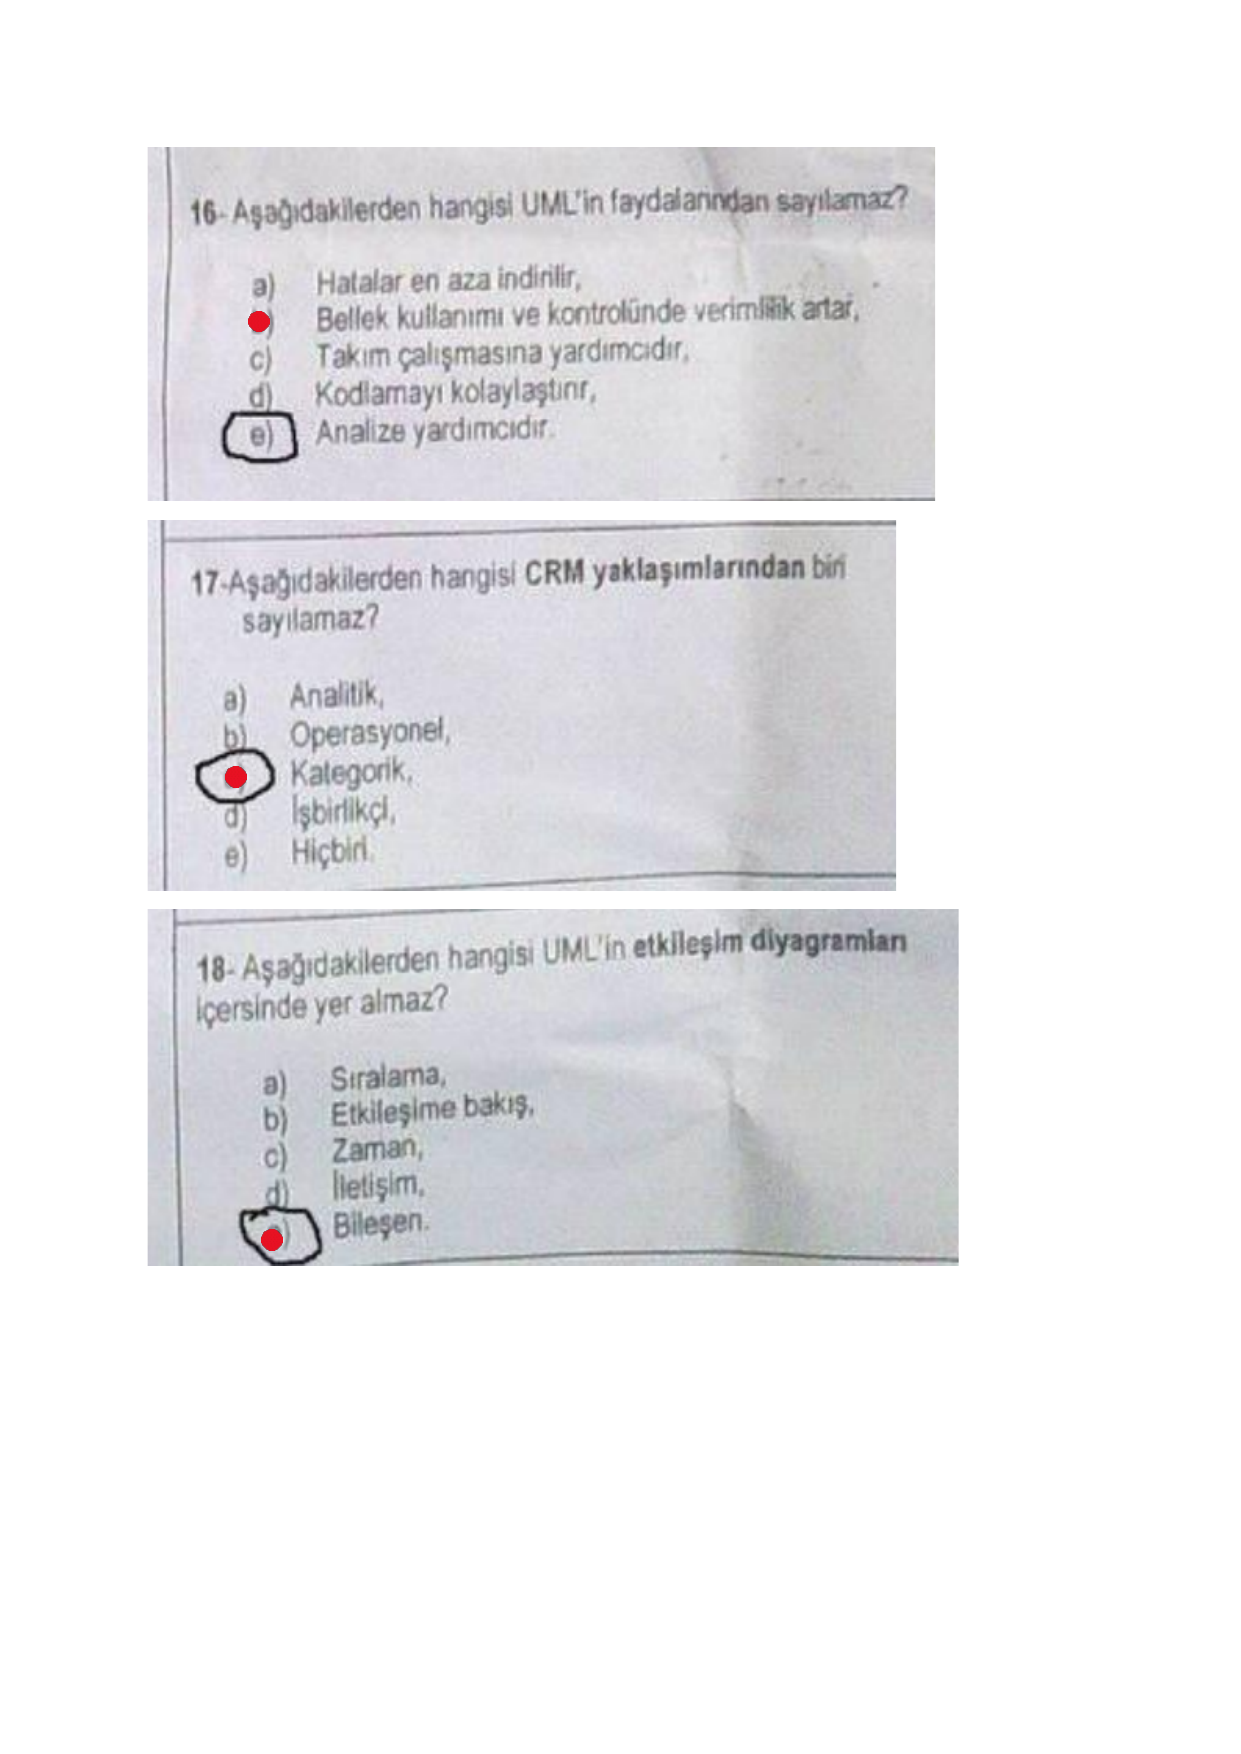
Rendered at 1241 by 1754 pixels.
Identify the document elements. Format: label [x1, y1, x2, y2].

picture [147, 520, 897, 891]
picture [147, 147, 936, 501]
picture [147, 909, 959, 1266]
